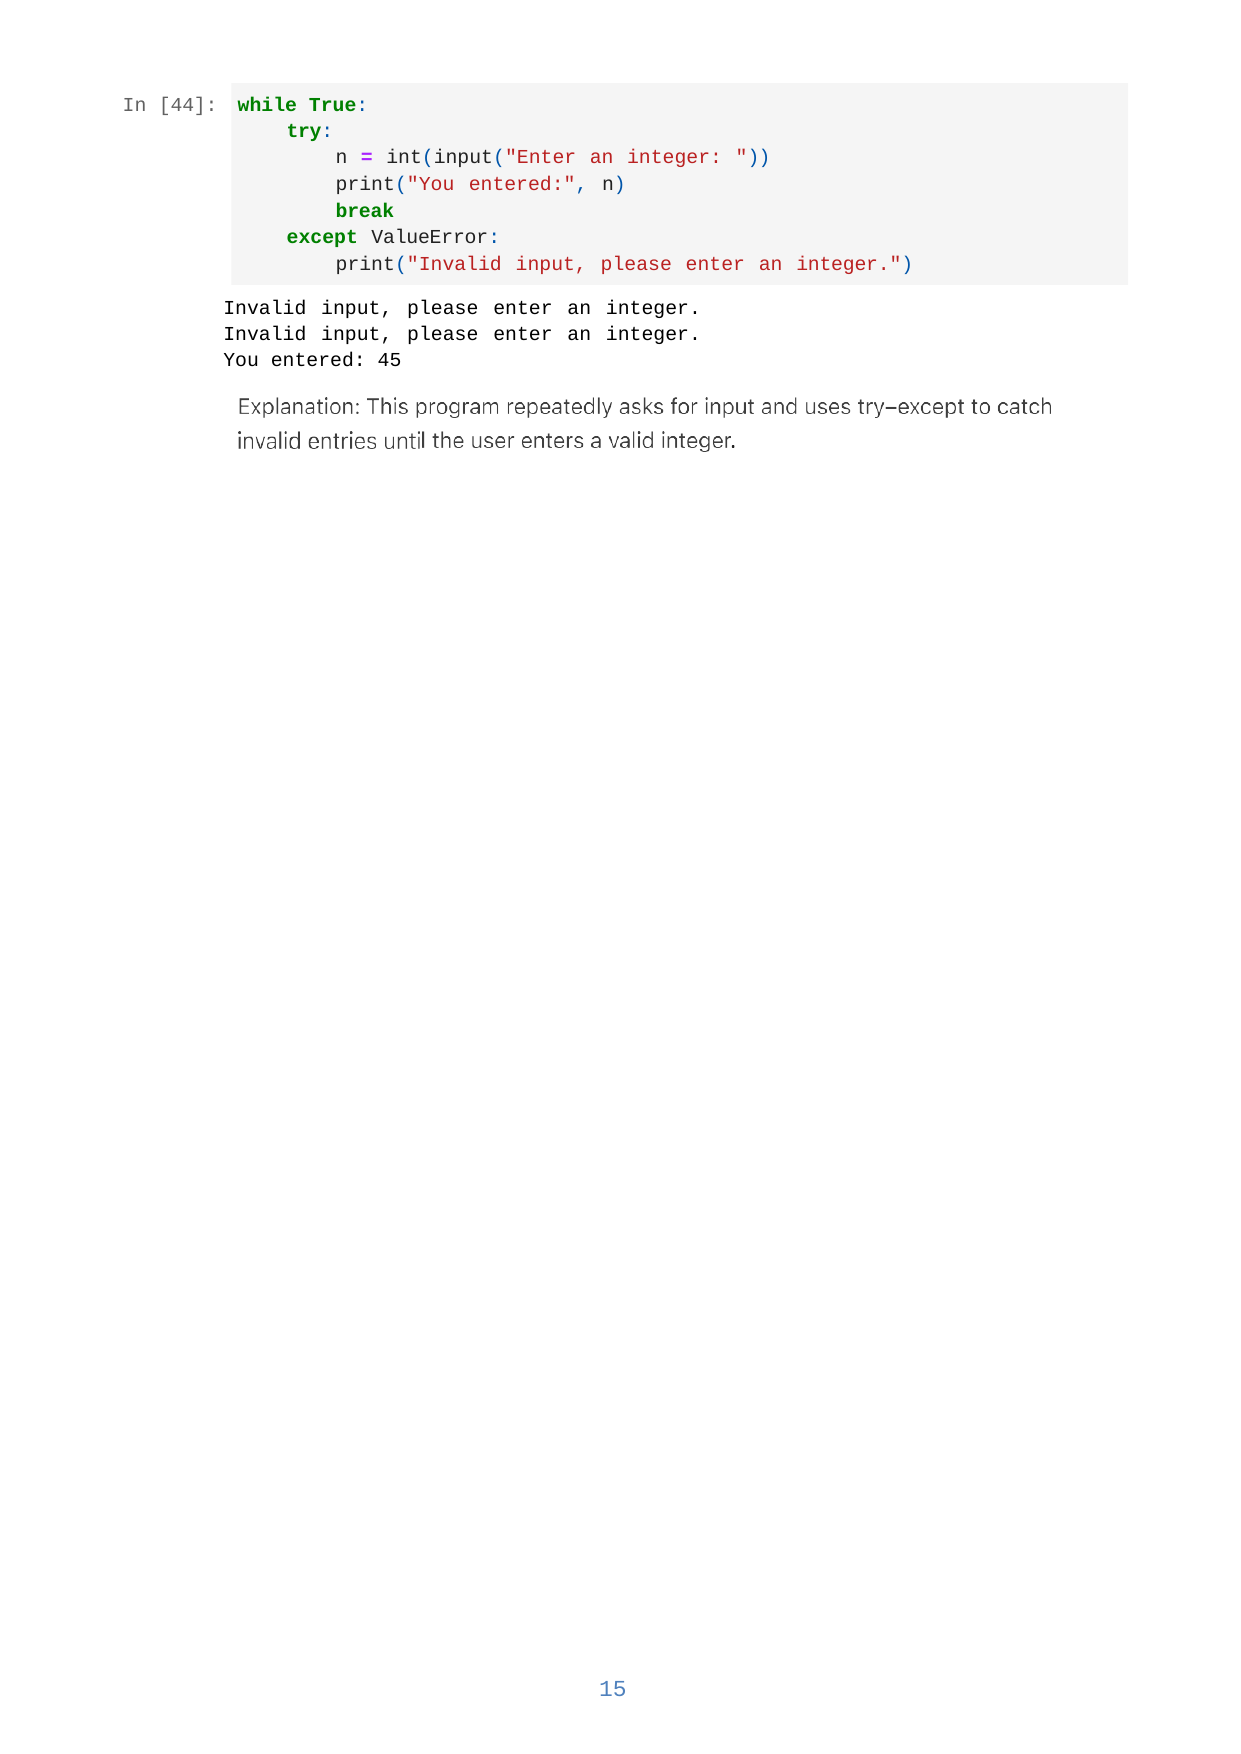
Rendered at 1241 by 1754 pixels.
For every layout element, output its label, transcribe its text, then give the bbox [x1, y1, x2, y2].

text Invalid input, please enter an integer. Invalid input, please enter an integer. You entered: 45 [223, 298, 701, 372]
picture [239, 397, 1051, 418]
text In [44]: [122, 95, 231, 117]
picture [422, 431, 731, 452]
picture [238, 431, 420, 449]
